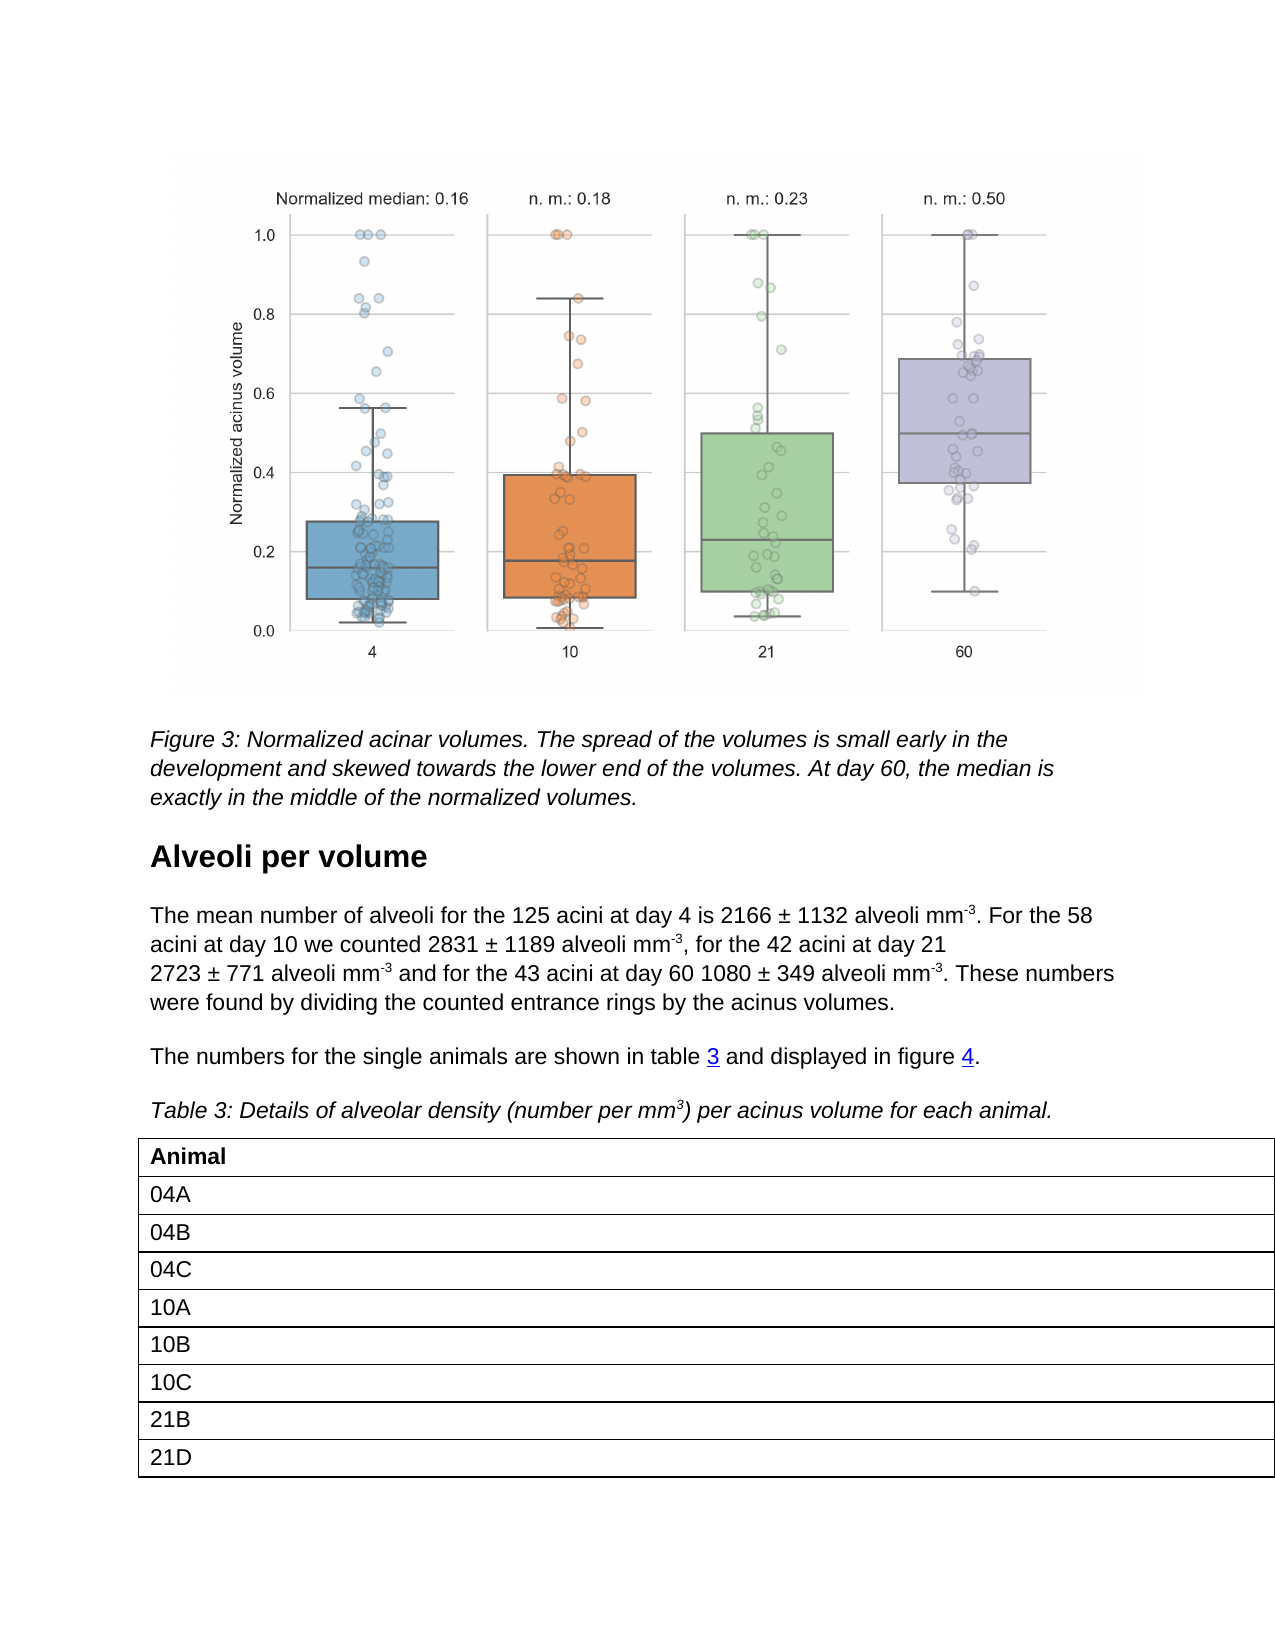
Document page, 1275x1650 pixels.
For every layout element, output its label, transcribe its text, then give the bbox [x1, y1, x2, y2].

table_cell 04C [139, 1253, 1274, 1289]
text Figure 3: Normalized acinar volumes. The spread of the volumes is small early in the development and skewed towards the lower end of the volumes. At day 60, the median is exactly in the middle of the normalized volumes. [150, 726, 1125, 810]
table_cell 04A [139, 1177, 1274, 1214]
table_cell 04B [139, 1215, 1274, 1251]
table_cell 21B [139, 1403, 1274, 1439]
picture [168, 150, 1144, 699]
table_cell 21D [139, 1440, 1274, 1476]
text Table 3: Details of alveolar density (number per mm3) per acinus volume for each animal. [150, 1097, 1125, 1123]
text The mean number of alveoli for the 125 acini at day 4 is 2166 ± 1132 alveoli mm-3. For the 58 acini at day 10 we counted 2831 ± 1189 alveoli mm-3, for the 42 acini at day 21 2723 ± 771 alveoli mm-3 and for the 43 acini at day 60 1080 ± 349 alveoli mm-3. These numbers were found by dividing the counted entrance rings by the acinus volumes. [150, 902, 1125, 1015]
text The numbers for the single animals are shown in table 3 and displayed in figure 4. [150, 1043, 1125, 1069]
table_cell 10A [139, 1290, 1274, 1326]
table_cell 10B [139, 1328, 1274, 1364]
table_header Animal [139, 1139, 1274, 1176]
table_cell 10C [139, 1365, 1274, 1401]
subtitle Alveoli per volume [150, 838, 1125, 873]
